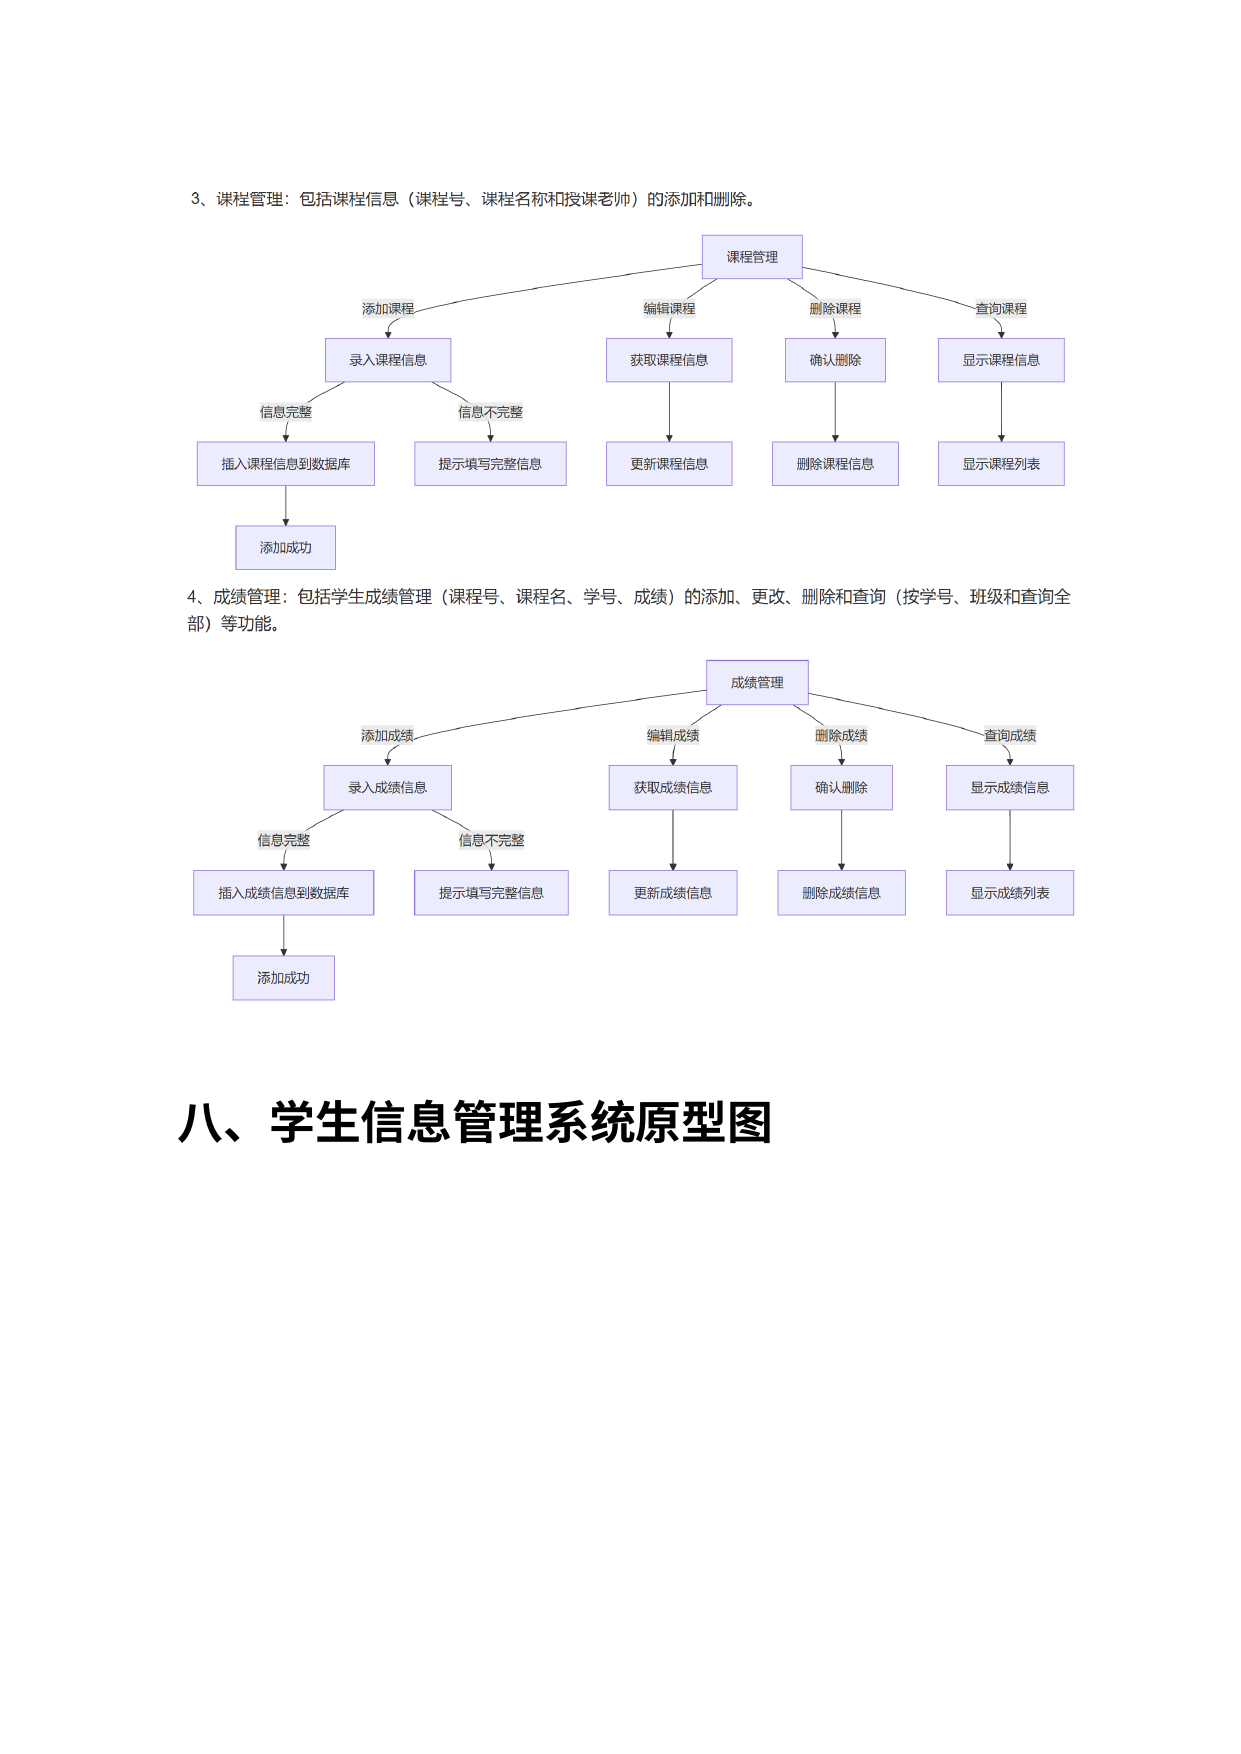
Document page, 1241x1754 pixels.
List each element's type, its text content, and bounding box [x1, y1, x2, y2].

picture [177, 582, 1087, 1011]
picture [177, 192, 1087, 579]
list 学生信息管理系统原型图 [177, 1070, 1087, 1168]
